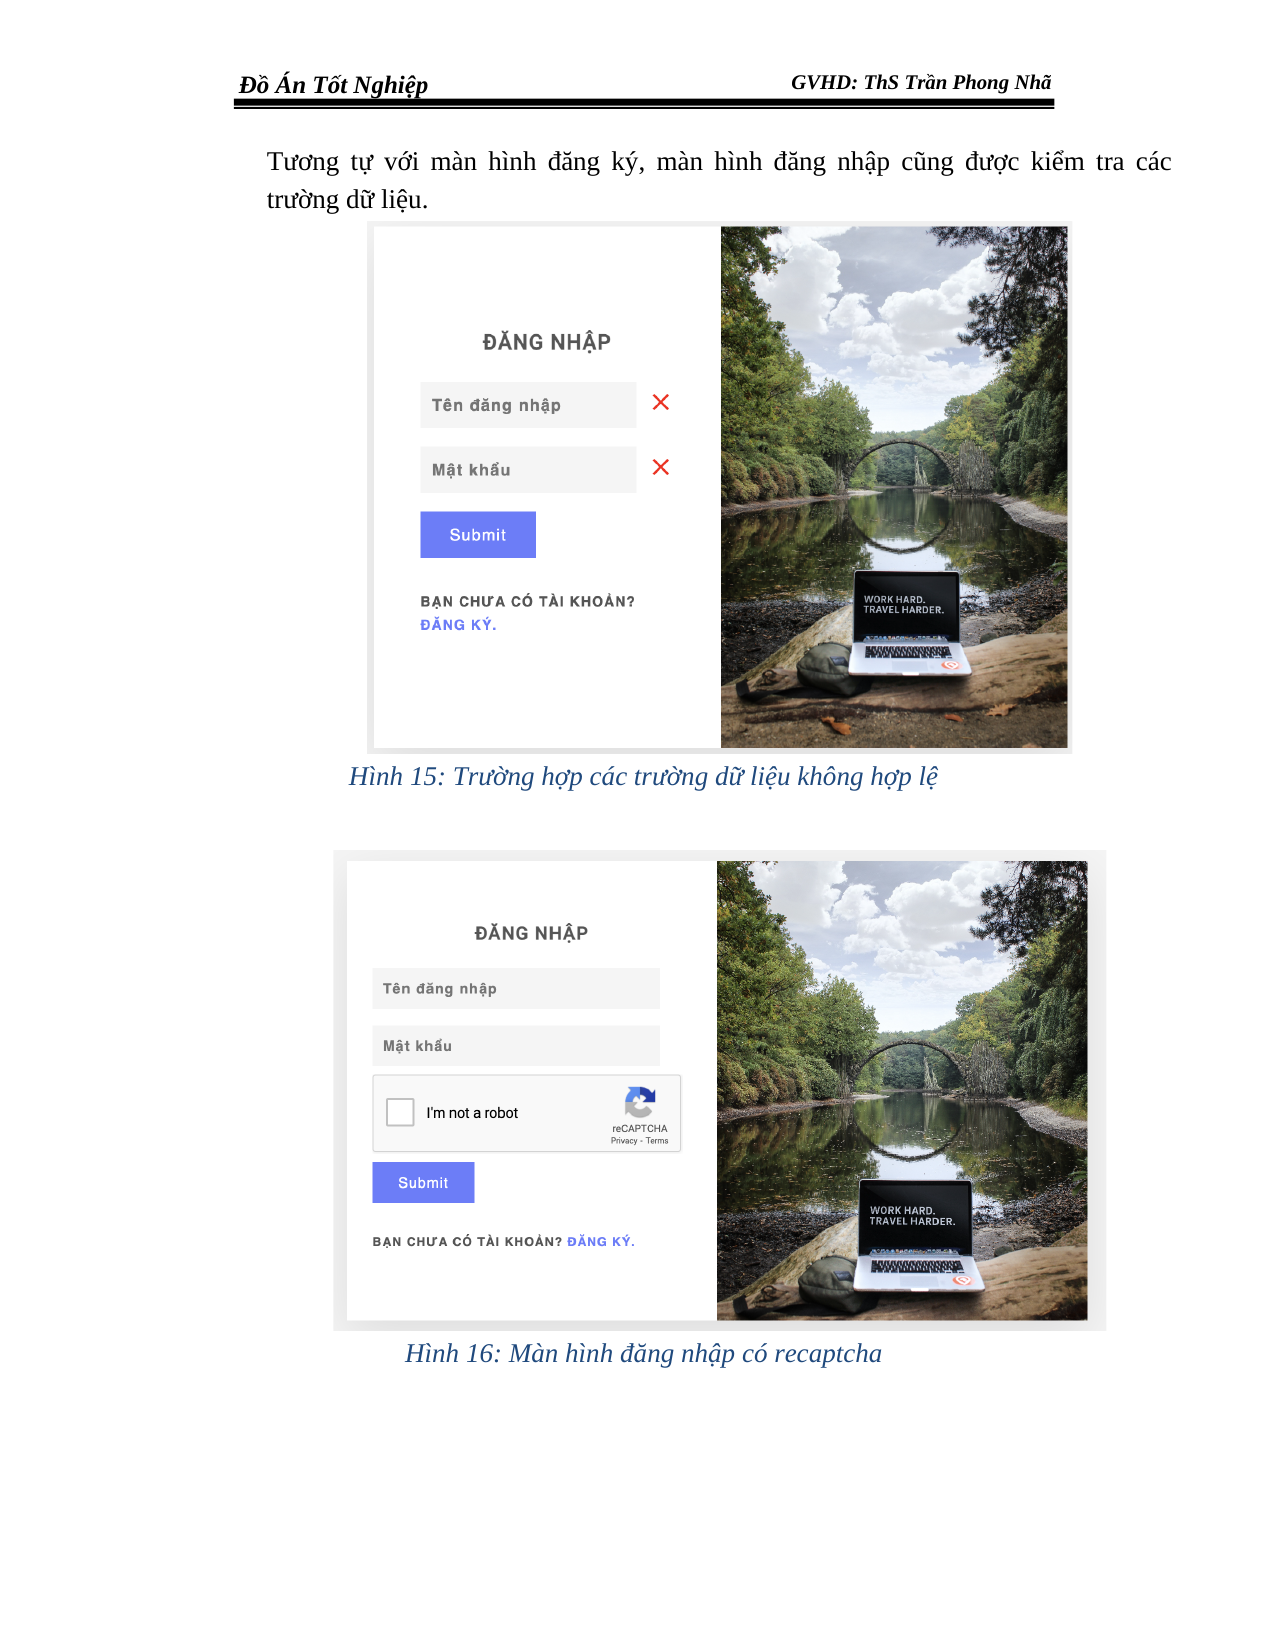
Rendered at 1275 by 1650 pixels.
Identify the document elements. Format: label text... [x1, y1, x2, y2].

picture [367, 221, 1073, 754]
text Hình 15: Trường hợp các trường dữ liệu không hợp lệ [117, 760, 1173, 791]
text Hình 16: Màn hình đăng nhập có recaptcha [117, 1337, 1173, 1368]
text Tương tự với màn hình đăng ký, màn hình đăng nhập cũng được kiểm tra các trường dữ liệu. [267, 145, 1173, 214]
picture [333, 850, 1107, 1331]
